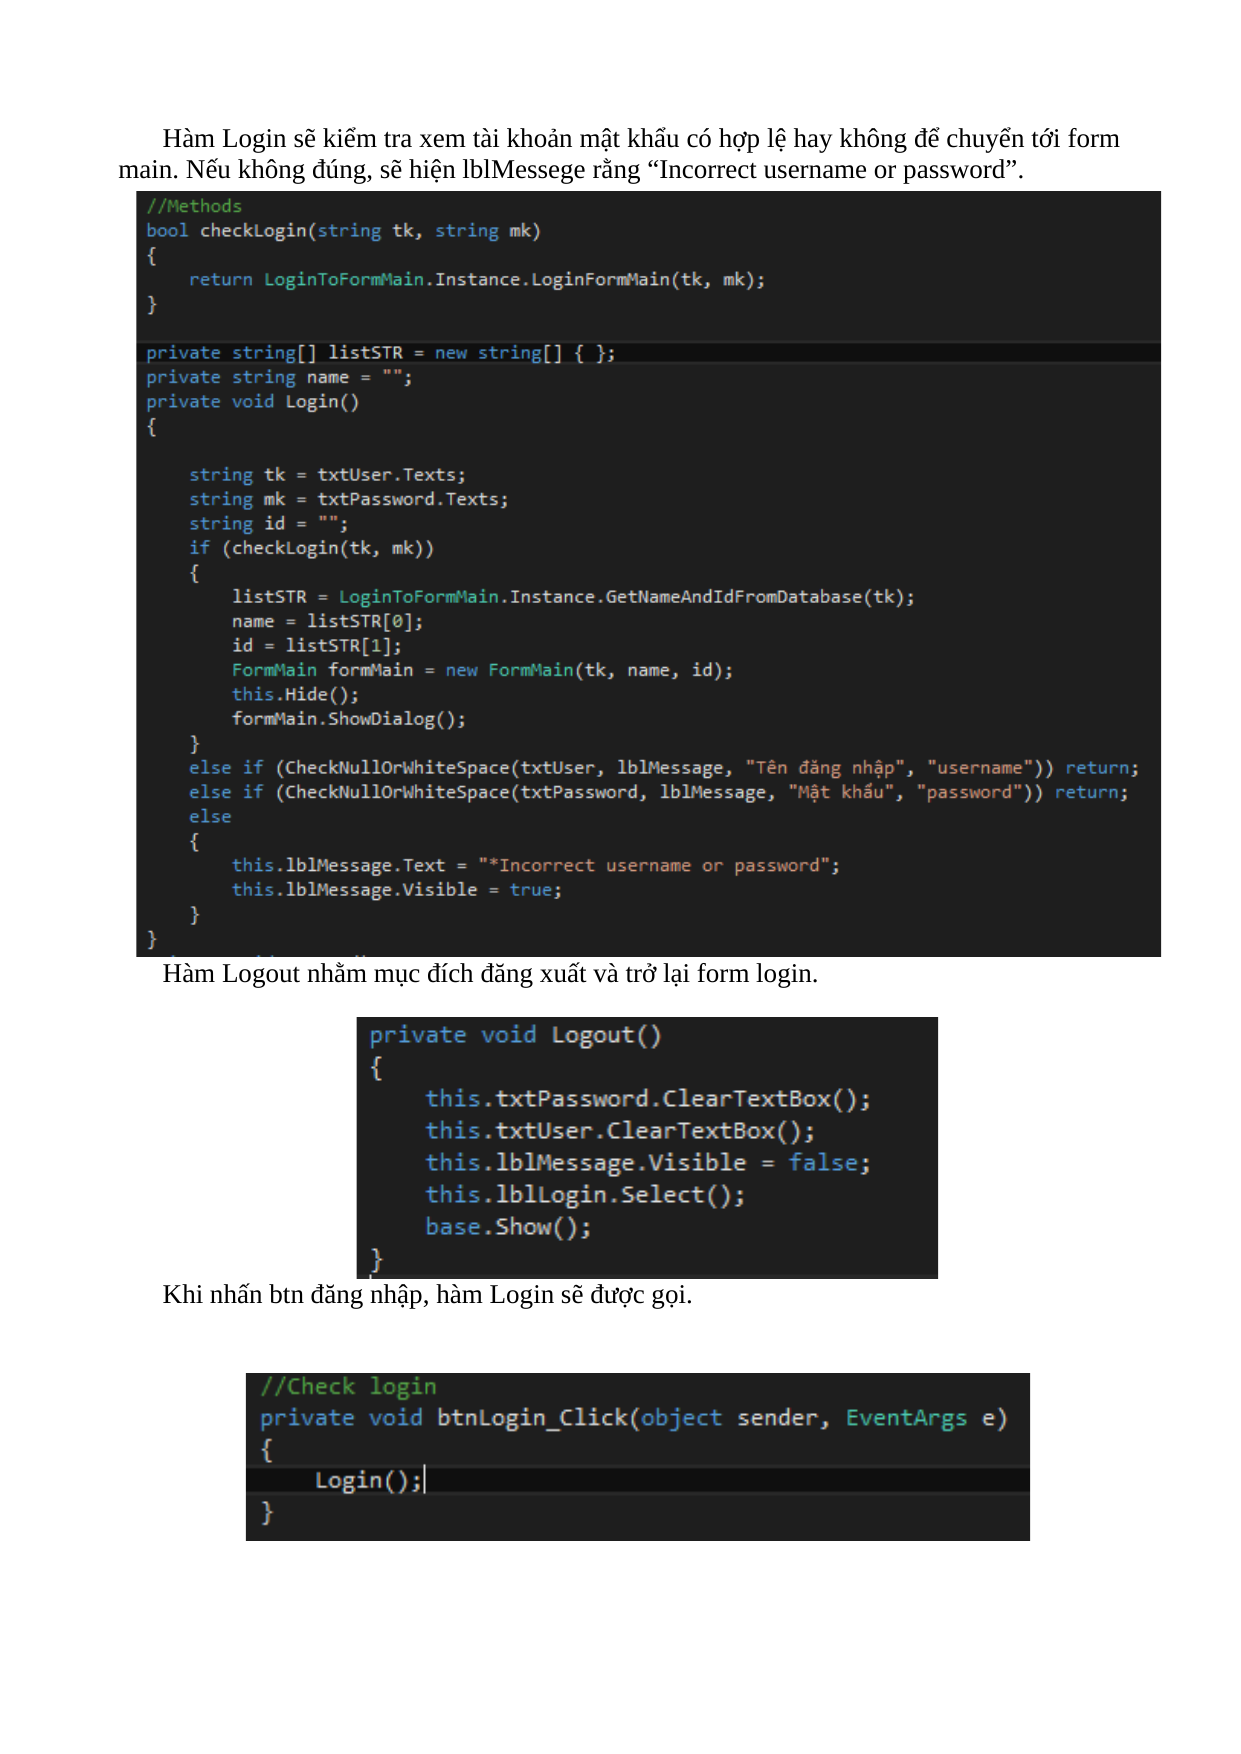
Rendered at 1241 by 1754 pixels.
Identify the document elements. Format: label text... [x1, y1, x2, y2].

list Hàm Login sẽ kiểm tra xem tài khoản mật khẩu có hợp lệ hay không để chuyển tới form main. Nếu không đúng, sẽ hiện lblMessege rằng “Incorrect username or password”. [118, 122, 1122, 184]
picture [136, 191, 1162, 957]
picture [356, 1017, 939, 1279]
picture [245, 1373, 1031, 1541]
